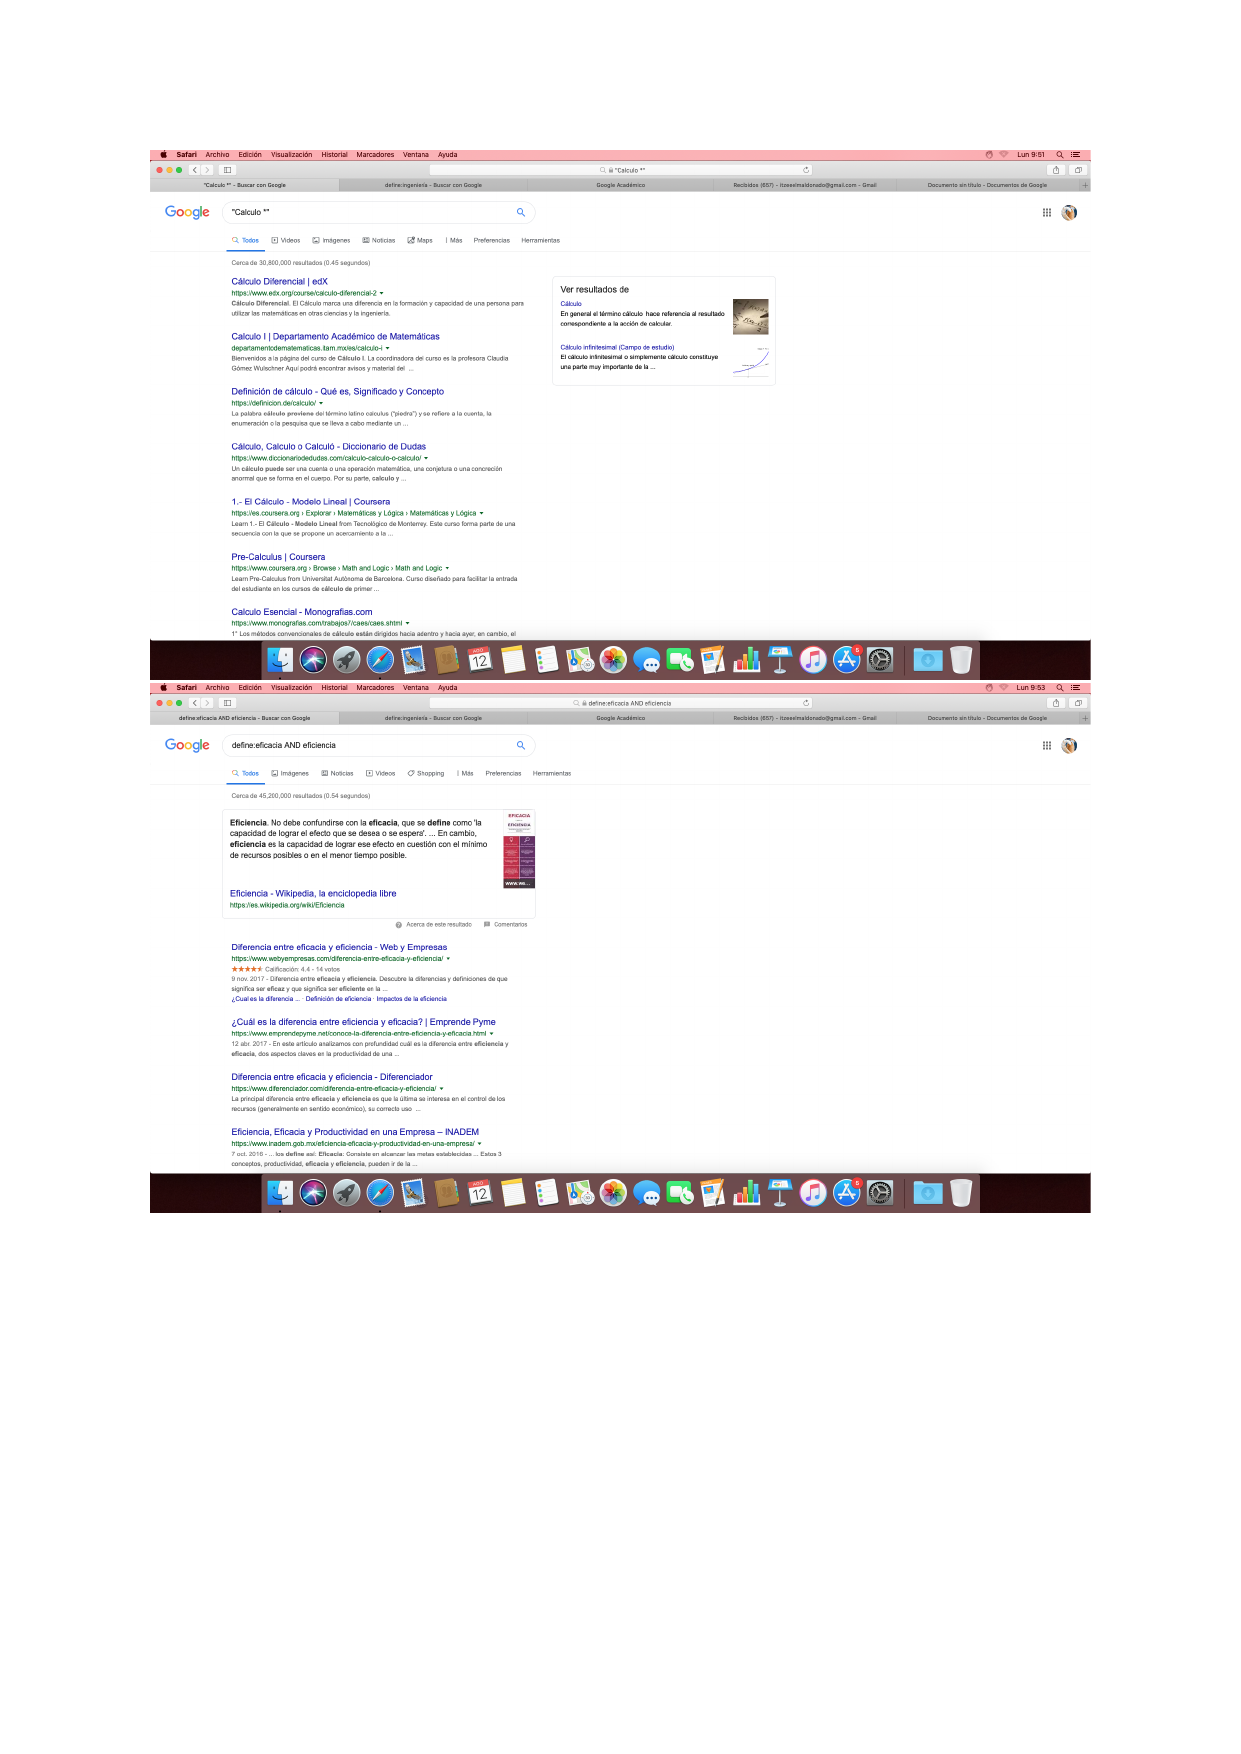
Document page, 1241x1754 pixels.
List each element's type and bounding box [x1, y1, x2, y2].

picture [150, 150, 1091, 680]
picture [150, 683, 1091, 1213]
